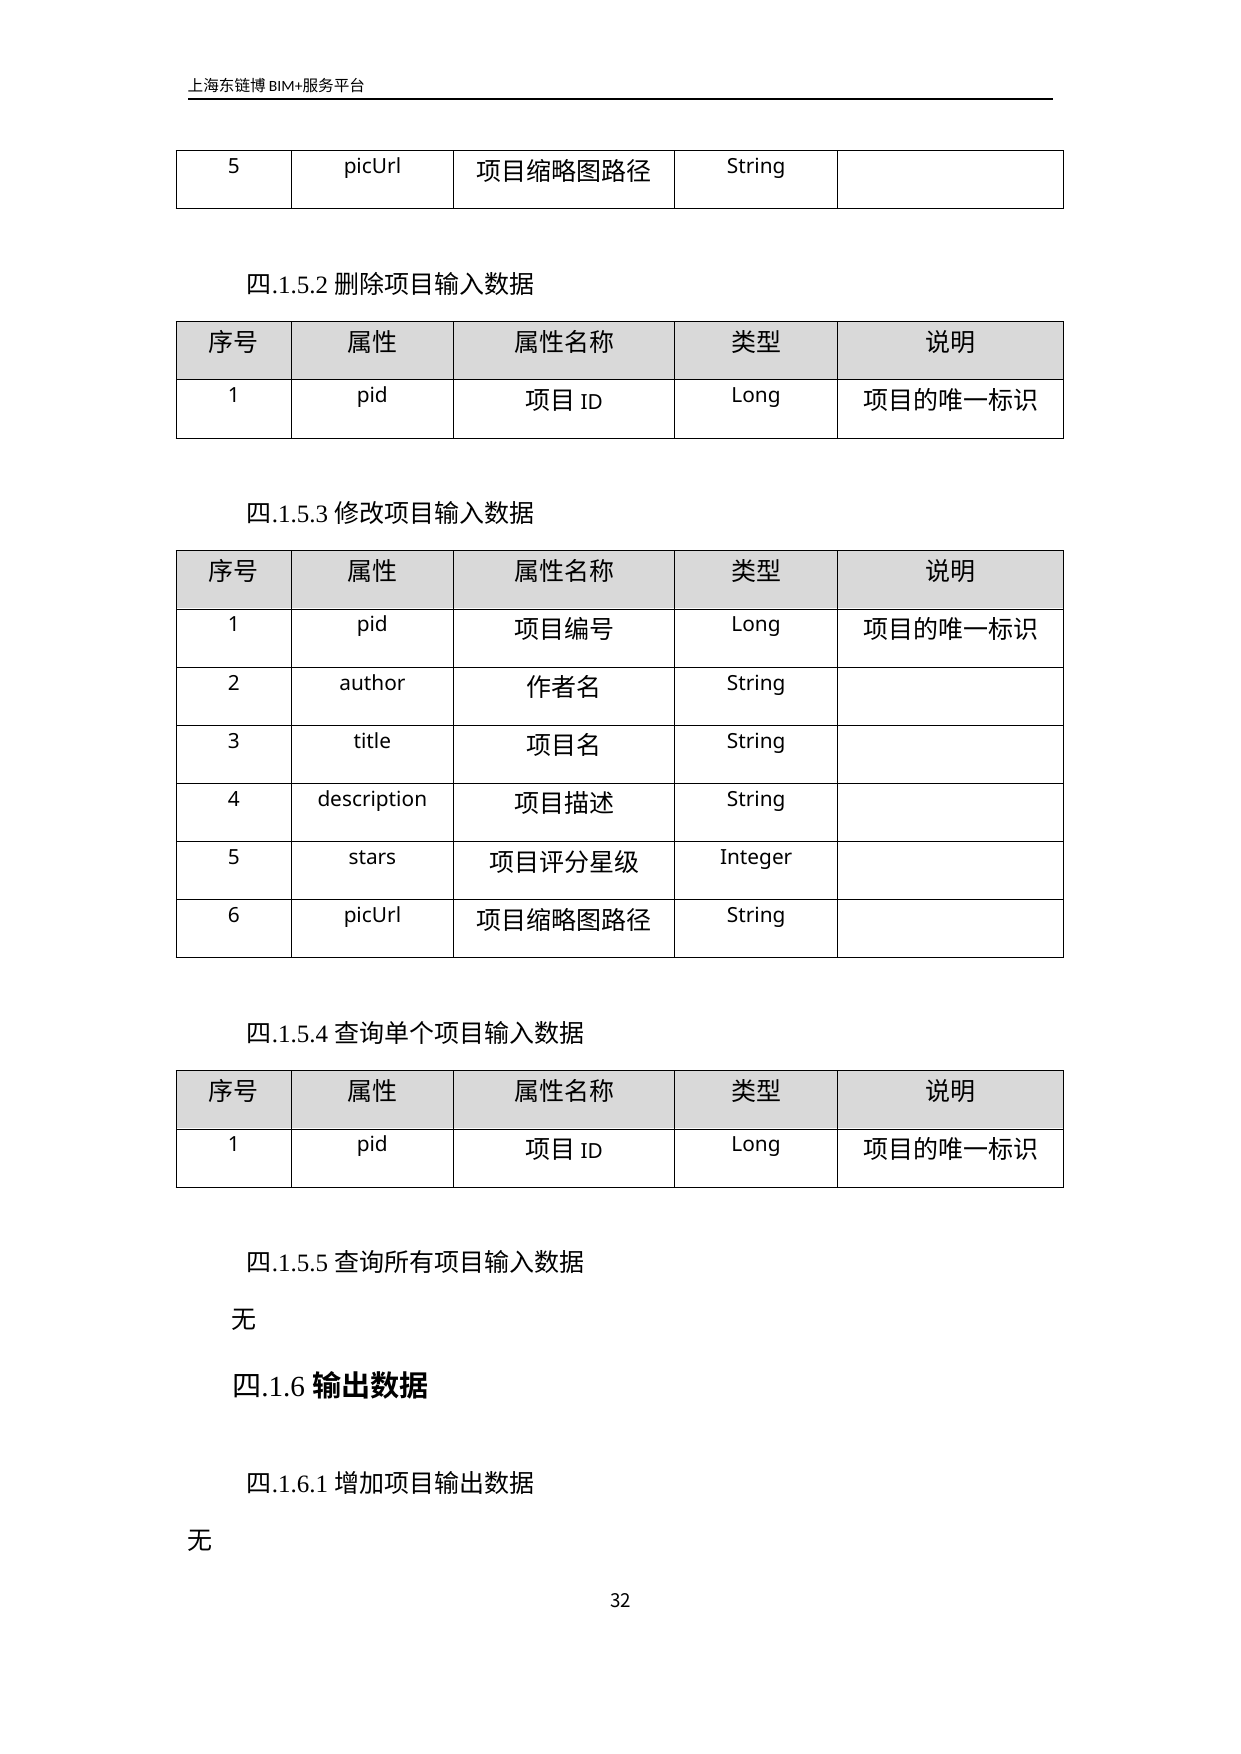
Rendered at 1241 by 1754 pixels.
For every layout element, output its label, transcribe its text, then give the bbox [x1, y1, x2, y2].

text 删除项目输入数据 [247, 264, 1053, 300]
table_cell description [292, 784, 453, 841]
table_cell 1 [177, 380, 291, 437]
table_cell author [292, 668, 453, 725]
table_cell stars [292, 842, 453, 899]
table_header 属性名称 [454, 1071, 674, 1128]
table_header 属性名称 [454, 322, 674, 379]
table_cell 4 [177, 784, 291, 841]
table_cell pid [292, 380, 453, 437]
table_cell 项目名 [454, 726, 674, 783]
table_cell 项目缩略图路径 [454, 900, 674, 957]
table_cell 项目的唯一标识 [838, 1130, 1063, 1187]
table_cell pid [292, 1130, 453, 1187]
table_cell String [675, 668, 837, 725]
text 查询所有项目输入数据 [247, 1242, 1053, 1279]
table_cell pid [292, 610, 453, 667]
table_cell 5 [177, 151, 291, 208]
table_header 属性 [292, 1071, 453, 1128]
table_cell String [675, 151, 837, 208]
table_header 说明 [838, 1071, 1063, 1128]
table_header 属性名称 [454, 551, 674, 608]
text 查询单个项目输入数据 [247, 1013, 1053, 1049]
table_header 序号 [177, 1071, 291, 1128]
table_cell Long [675, 1130, 837, 1187]
table_cell [838, 668, 1063, 725]
text 修改项目输入数据 [247, 493, 1053, 529]
table_cell [838, 784, 1063, 841]
table_cell 项目描述 [454, 784, 674, 841]
text 无 [187, 1299, 1053, 1336]
table_cell String [675, 784, 837, 841]
table_cell 1 [177, 610, 291, 667]
table_cell 项目ID [454, 380, 674, 437]
text 增加项目输出数据 [247, 1463, 1053, 1499]
table_cell 项目评分星级 [454, 842, 674, 899]
table_cell 2 [177, 668, 291, 725]
table_cell [838, 900, 1063, 957]
table_header 属性 [292, 551, 453, 608]
table_header 类型 [675, 551, 837, 608]
table_header 序号 [177, 322, 291, 379]
table_header 序号 [177, 551, 291, 608]
table_cell 项目的唯一标识 [838, 380, 1063, 437]
table_cell 项目缩略图路径 [454, 151, 674, 208]
table_cell 6 [177, 900, 291, 957]
table_cell 项目ID [454, 1130, 674, 1187]
table_header 说明 [838, 322, 1063, 379]
table_header 类型 [675, 1071, 837, 1128]
table_cell 项目的唯一标识 [838, 610, 1063, 667]
table_header 类型 [675, 322, 837, 379]
table_cell Long [675, 380, 837, 437]
table_header 说明 [838, 551, 1063, 608]
table_cell 5 [177, 842, 291, 899]
table_cell Long [675, 610, 837, 667]
table_cell [838, 842, 1063, 899]
table_cell title [292, 726, 453, 783]
table_cell 3 [177, 726, 291, 783]
table_cell [838, 151, 1063, 208]
table_cell 项目编号 [454, 610, 674, 667]
table_cell picUrl [292, 900, 453, 957]
table_cell 作者名 [454, 668, 674, 725]
subtitle 输出数据 [232, 1363, 1053, 1405]
table_header 属性 [292, 322, 453, 379]
table_cell picUrl [292, 151, 453, 208]
table_cell String [675, 726, 837, 783]
table_cell Integer [675, 842, 837, 899]
table_cell String [675, 900, 837, 957]
text 无 [187, 1520, 1053, 1557]
table_cell 1 [177, 1130, 291, 1187]
table_cell [838, 726, 1063, 783]
